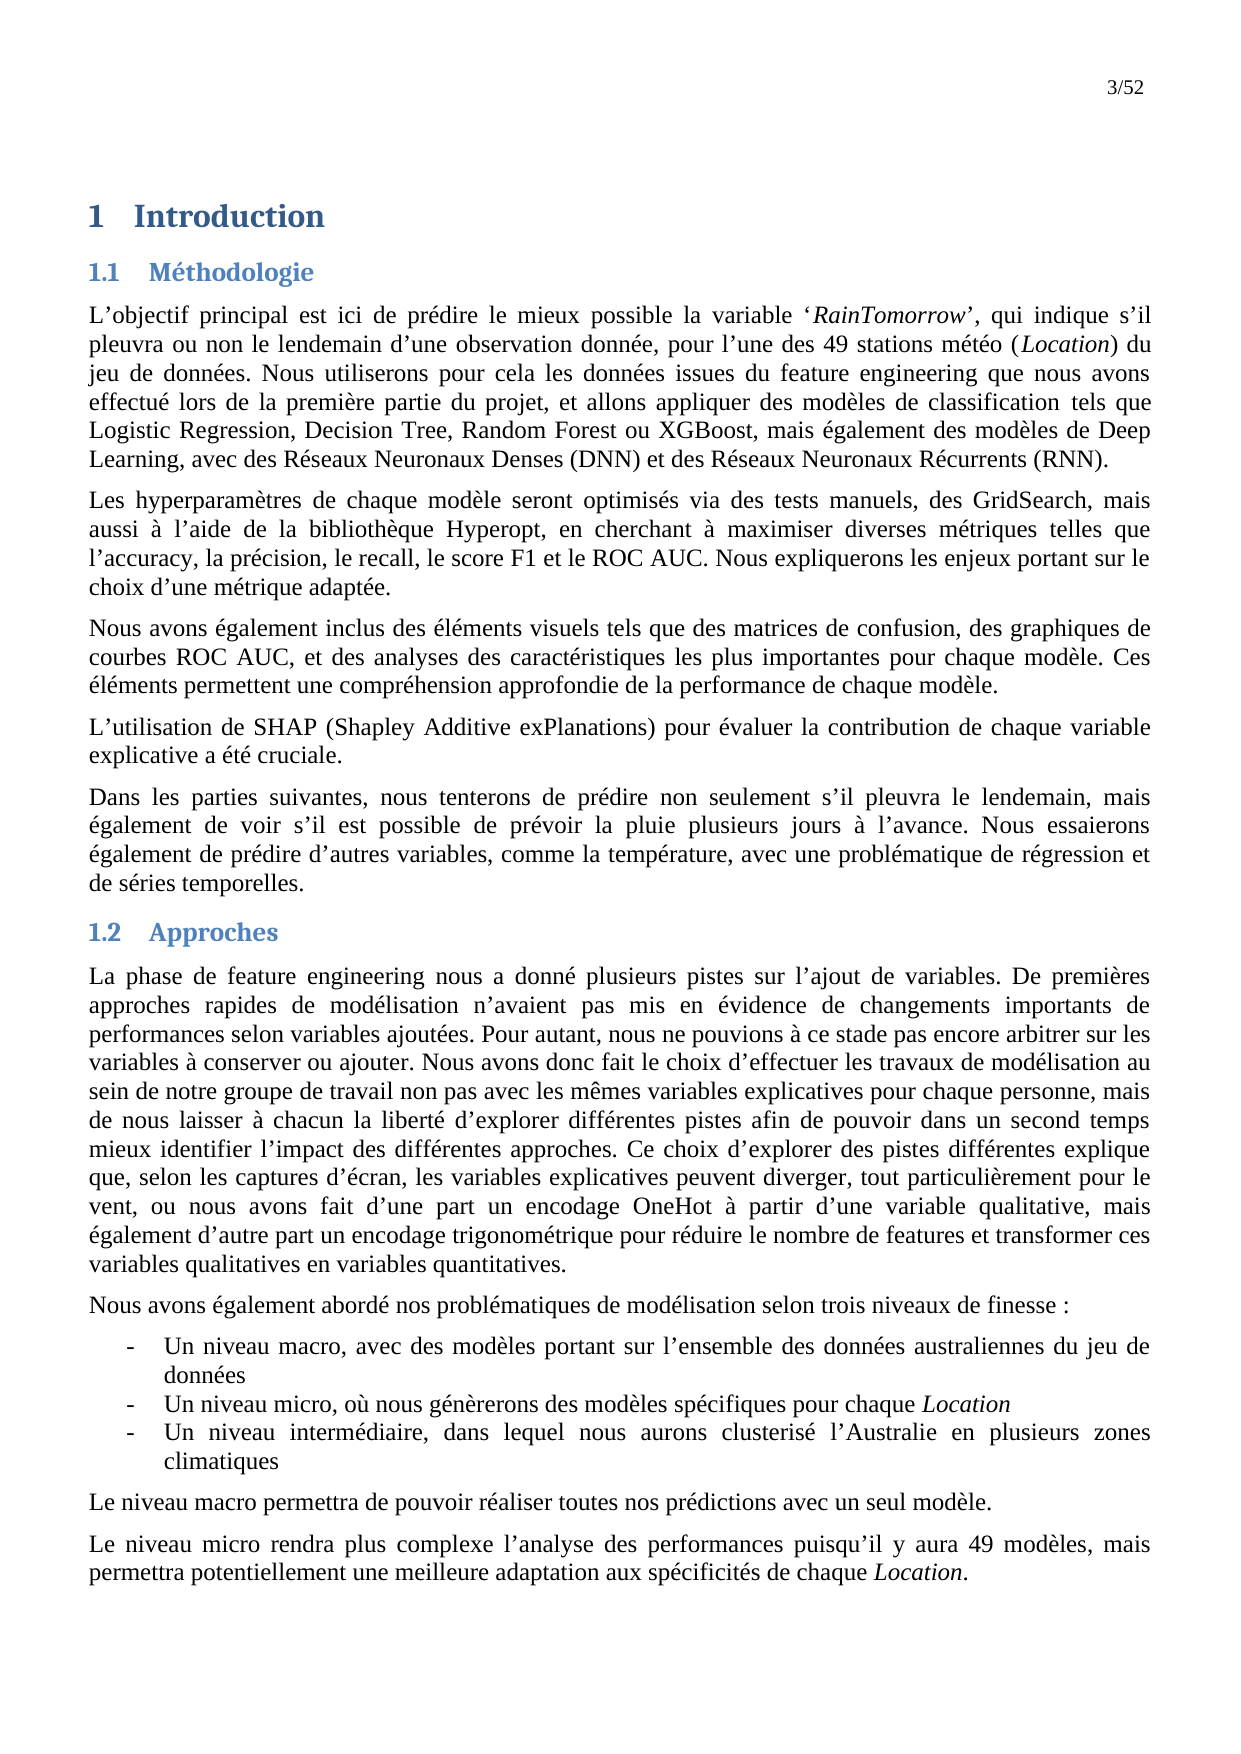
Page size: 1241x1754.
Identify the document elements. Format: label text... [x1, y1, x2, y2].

subtitle Approches [89, 917, 1152, 949]
list Un niveau intermédiaire, dans lequel nous aurons clusterisé l’Australie en plusieurs zones climatiques [126, 1417, 1152, 1475]
subtitle Méthodologie [89, 257, 1152, 288]
list Un niveau micro, où nous génèrerons des modèles spécifiques pour chaque Location [126, 1389, 1152, 1417]
text Nous avons également abordé nos problématiques de modélisation selon trois niveaux de finesse : [89, 1290, 1152, 1319]
list Un niveau macro, avec des modèles portant sur l’ensemble des données australiennes du jeu de données [126, 1331, 1152, 1389]
text Nous avons également inclus des éléments visuels tels que des matrices de confusion, des graphiques de courbes ROC AUC, et des analyses des caractéristiques les plus importantes pour chaque modèle. Ces éléments permettent une compréhension approfondie de la performance de chaque modèle. [89, 613, 1152, 699]
text L’objectif principal est ici de prédire le mieux possible la variable ‘RainTomorrow’, qui indique s’il pleuvra ou non le lendemain d’une observation donnée, pour l’une des 49 stations météo (Location) du jeu de données. Nous utiliserons pour cela les données issues du feature engineering que nous avons effectué lors de la première partie du projet, et allons appliquer des modèles de classification tels que Logistic Regression, Decision Tree, Random Forest ou XGBoost, mais également des modèles de Deep Learning, avec des Réseaux Neuronaux Denses (DNN) et des Réseaux Neuronaux Récurrents (RNN). [89, 300, 1152, 473]
subtitle Introduction [89, 198, 1152, 236]
text L’utilisation de SHAP (Shapley Additive exPlanations) pour évaluer la contribution de chaque variable explicative a été cruciale. [89, 712, 1152, 769]
text Le niveau micro rendra plus complexe l’analyse des performances puisqu’il y aura 49 modèles, mais permettra potentiellement une meilleure adaptation aux spécificités de chaque Location. [89, 1529, 1152, 1586]
text Le niveau macro permettra de pouvoir réaliser toutes nos prédictions avec un seul modèle. [89, 1487, 1152, 1516]
text La phase de feature engineering nous a donné plusieurs pistes sur l’ajout de variables. De premières approches rapides de modélisation n’avaient pas mis en évidence de changements importants de performances selon variables ajoutées. Pour autant, nous ne pouvions à ce stade pas encore arbitrer sur les variables à conserver ou ajouter. Nous avons donc fait le choix d’effectuer les travaux de modélisation au sein de notre groupe de travail non pas avec les mêmes variables explicatives pour chaque personne, mais de nous laisser à chacun la liberté d’explorer différentes pistes afin de pouvoir dans un second temps mieux identifier l’impact des différentes approches. Ce choix d’explorer des pistes différentes explique que, selon les captures d’écran, les variables explicatives peuvent diverger, tout particulièrement pour le vent, ou nous avons fait d’une part un encodage OneHot à partir d’une variable qualitative, mais également d’autre part un encodage trigonométrique pour réduire le nombre de features et transformer ces variables qualitatives en variables quantitatives. [89, 961, 1152, 1277]
text Dans les parties suivantes, nous tenterons de prédire non seulement s’il pleuvra le lendemain, mais également de voir s’il est possible de prévoir la pluie plusieurs jours à l’avance. Nous essaierons également de prédire d’autres variables, comme la température, avec une problématique de régression et de séries temporelles. [89, 782, 1152, 897]
text Les hyperparamètres de chaque modèle seront optimisés via des tests manuels, des GridSearch, mais aussi à l’aide de la bibliothèque Hyperopt, en cherchant à maximiser diverses métriques telles que l’accuracy, la précision, le recall, le score F1 et le ROC AUC. Nous expliquerons les enjeux portant sur le choix d’une métrique adaptée. [89, 485, 1152, 600]
